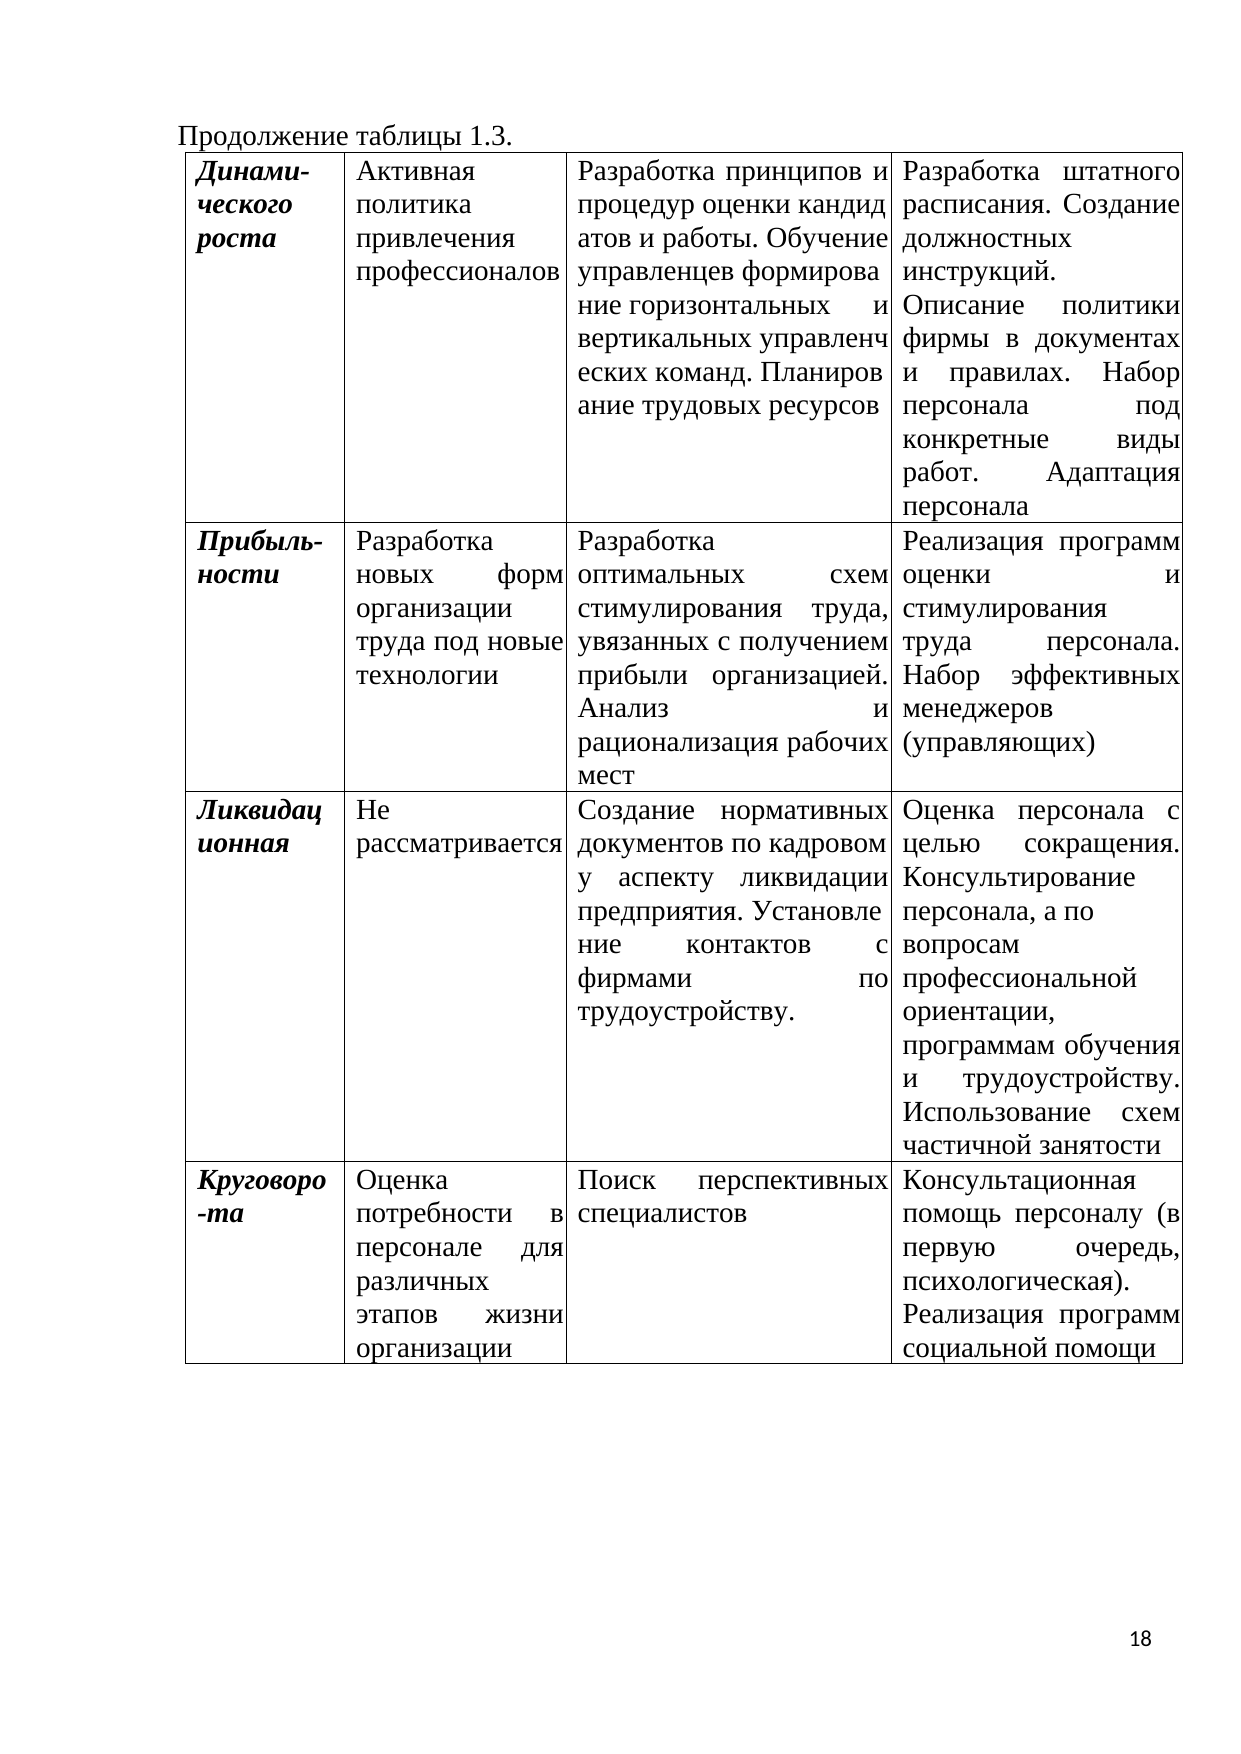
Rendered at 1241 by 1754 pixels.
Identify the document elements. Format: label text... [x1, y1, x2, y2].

table_header Активная политика привлечения профессионалов [345, 153, 566, 522]
table_header Разработка штатного расписания. Создание должностных инструкций. Описание политики фирмы в документах и правилах. Набор персонала под конкретные виды работ. Адаптация персонала [892, 153, 1182, 522]
table_header Разработка принципов и процедур оценки кандидатов и работы. Обучение управленцев формирование горизонтальных и вертикальных управленческих команд. Планирование трудовых ресурсов [567, 153, 891, 522]
table_cell Поиск перспективных специалистов [567, 1162, 891, 1363]
table_cell Консультационная помощь персоналу (в первую очередь, психологическая). Реализация программ социальной помощи [892, 1162, 1182, 1363]
table_cell Ликвидационная [186, 792, 344, 1161]
table_cell Создание нормативных документов по кадровому аспекту ликвидации предприятия. Установление контактов с фирмами по трудоустройству. [567, 792, 891, 1161]
table_cell Реализация программ оценки и стимулирования труда персонала. Набор эффективных менеджеров (управляющих) [892, 523, 1182, 791]
table_cell Оценка потребности в персонале для различных этапов жизни организации [345, 1162, 566, 1363]
table_cell Разработка оптимальных схем стимулирования труда, увязанных с получением прибыли организацией. Анализ и рационализация рабочих мест [567, 523, 891, 791]
table_cell Не рассматривается [345, 792, 566, 1161]
table_cell Прибыль-ности [186, 523, 344, 791]
table_cell Оценка персонала с целью сокращения. Консультирование персонала, а по вопросам профессиональной ориентации, программам обучения и трудоустройству. Использование схем частичной занятости [892, 792, 1182, 1161]
table_cell Круговоро-та [186, 1162, 344, 1363]
table_cell Разработка новых форм организации труда под новые технологии [345, 523, 566, 791]
text Продолжение таблицы 1.3. [177, 118, 1152, 152]
table_header Динами-ческого роста [186, 153, 344, 522]
